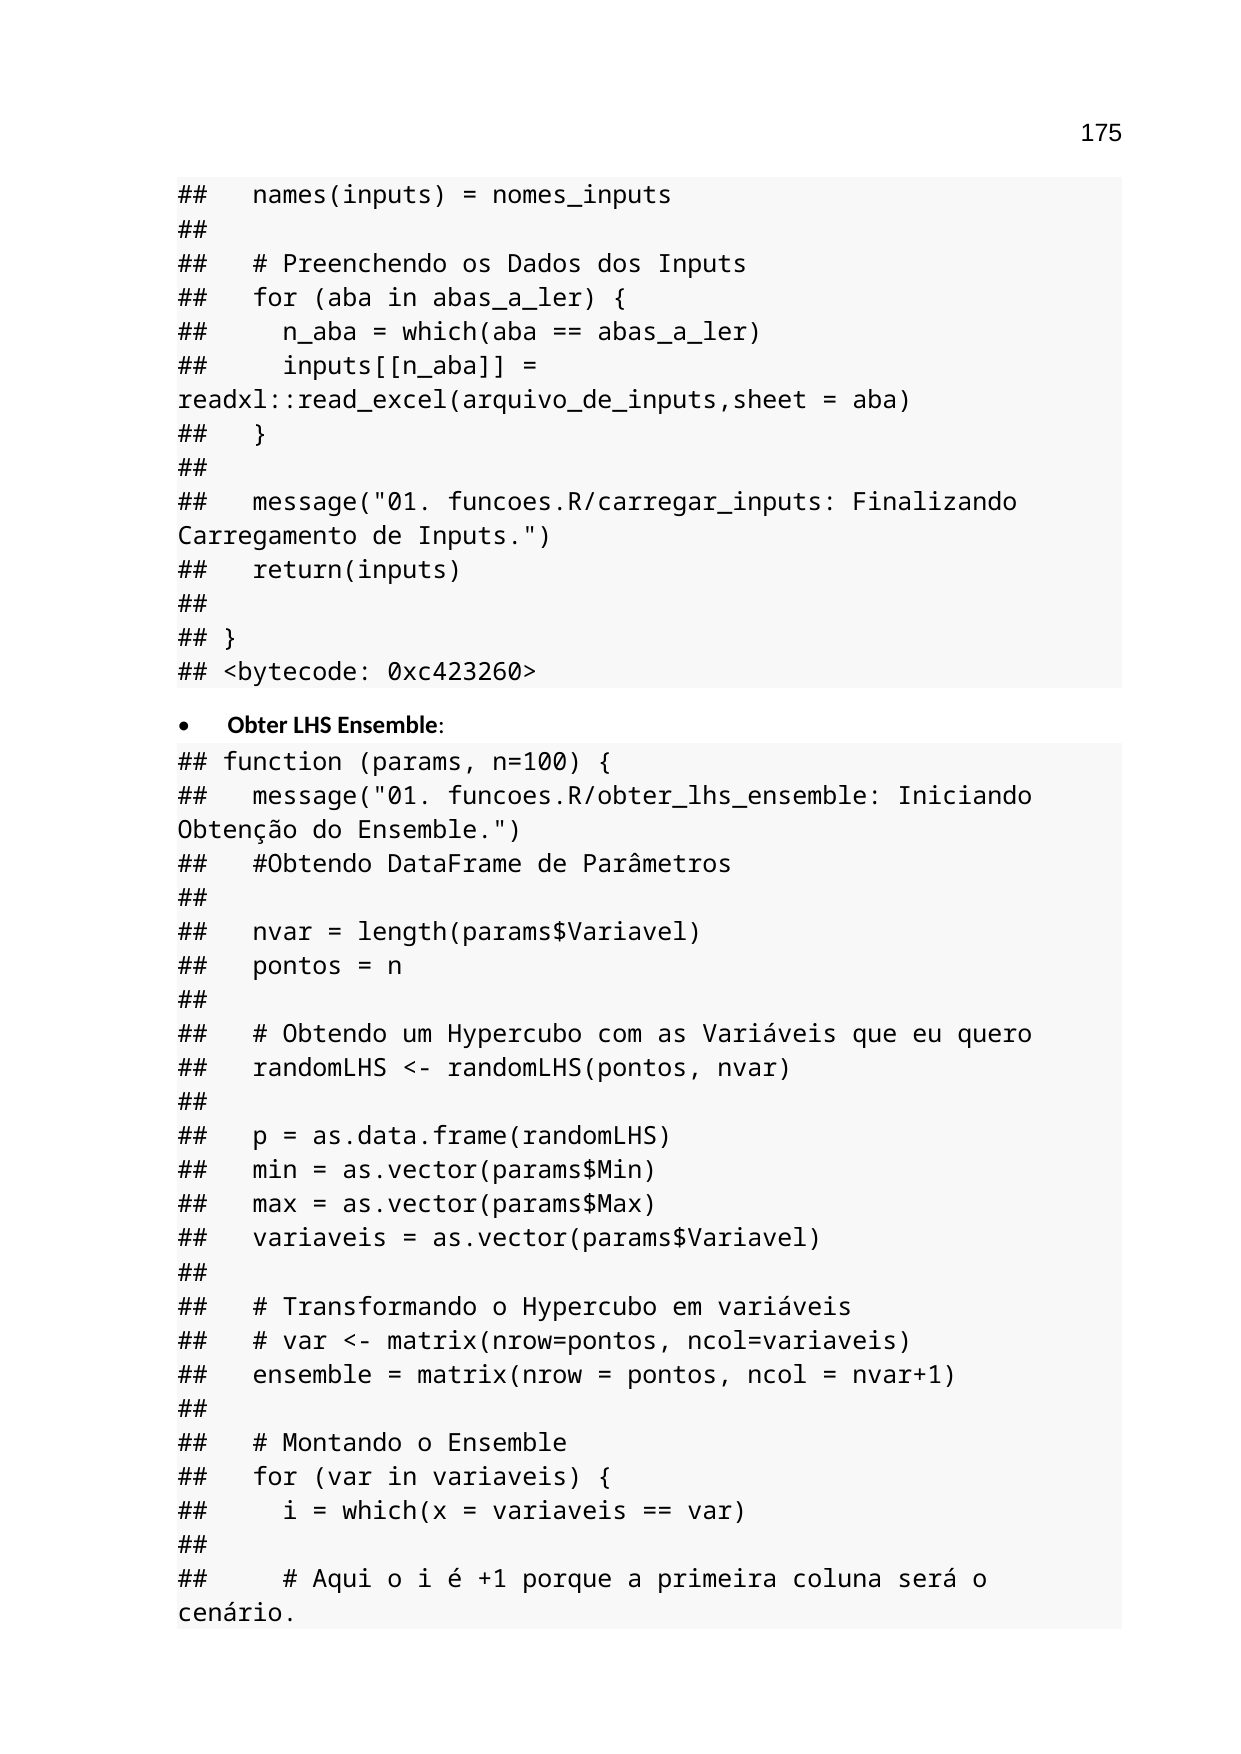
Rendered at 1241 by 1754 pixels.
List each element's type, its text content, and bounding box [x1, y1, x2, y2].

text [177, 743, 1122, 1629]
list Obter LHS Ensemble: [177, 709, 1122, 739]
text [177, 177, 1122, 688]
